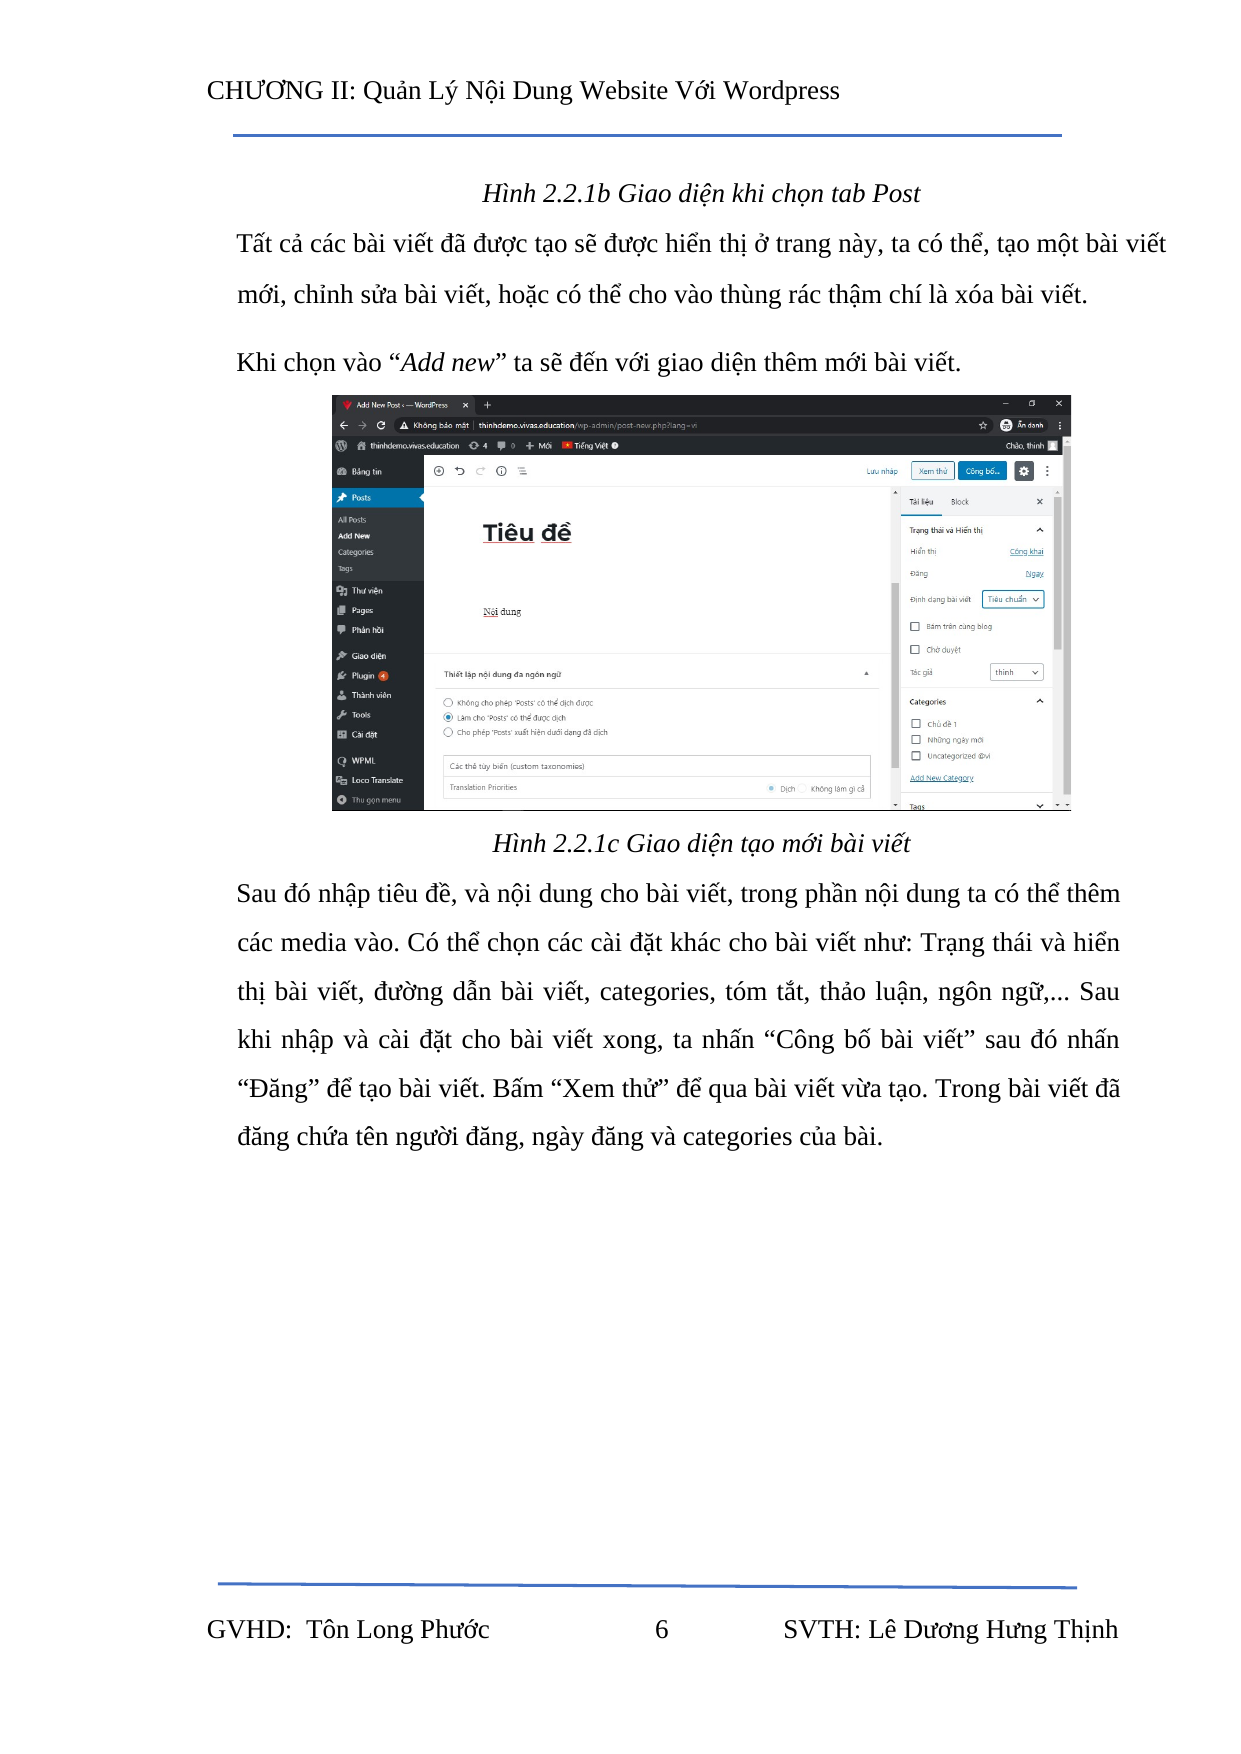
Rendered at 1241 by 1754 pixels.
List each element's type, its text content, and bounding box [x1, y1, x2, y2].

subtitle Hình 2.2.1c Giao diện tạo mới bài viết [280, 827, 1122, 859]
text Sau đó nhập tiêu đề, và nội dung cho bài viết, trong phần nội dung ta có thể thêm các media vào. Có thể chọn các cài đặt khác cho bài viết như: Trạng thái và hiển thị bài viết, đường dẫn bài viết, categories, tóm tắt, thảo luận, ngôn ngữ,... Sau khi nhập và cài đặt cho bài viết xong, ta nhấn “Công bố bài viết” sau đó nhấn “Đăng” để tạo bài viết. Bấm “Xem thử” để qua bài viết vừa tạo. Trong bài viết đã đăng chứa tên người đăng, ngày đăng và categories của bài. [236, 877, 1122, 1151]
text Tất cả các bài viết đã được tạo sẽ được hiển thị ở trang này, ta có thể, tạo một bài viết mới, chỉnh sửa bài viết, hoặc có thể cho vào thùng rác thậm chí là xóa bài viết. [236, 227, 1168, 309]
picture [338, 493, 346, 501]
subtitle Hình 2.2.1b Giao diện khi chọn tab Post [280, 177, 1122, 208]
picture [357, 496, 370, 500]
picture [332, 395, 1072, 811]
text Khi chọn vào “Add new” ta sẽ đến với giao diện thêm mới bài viết. [236, 346, 1188, 377]
